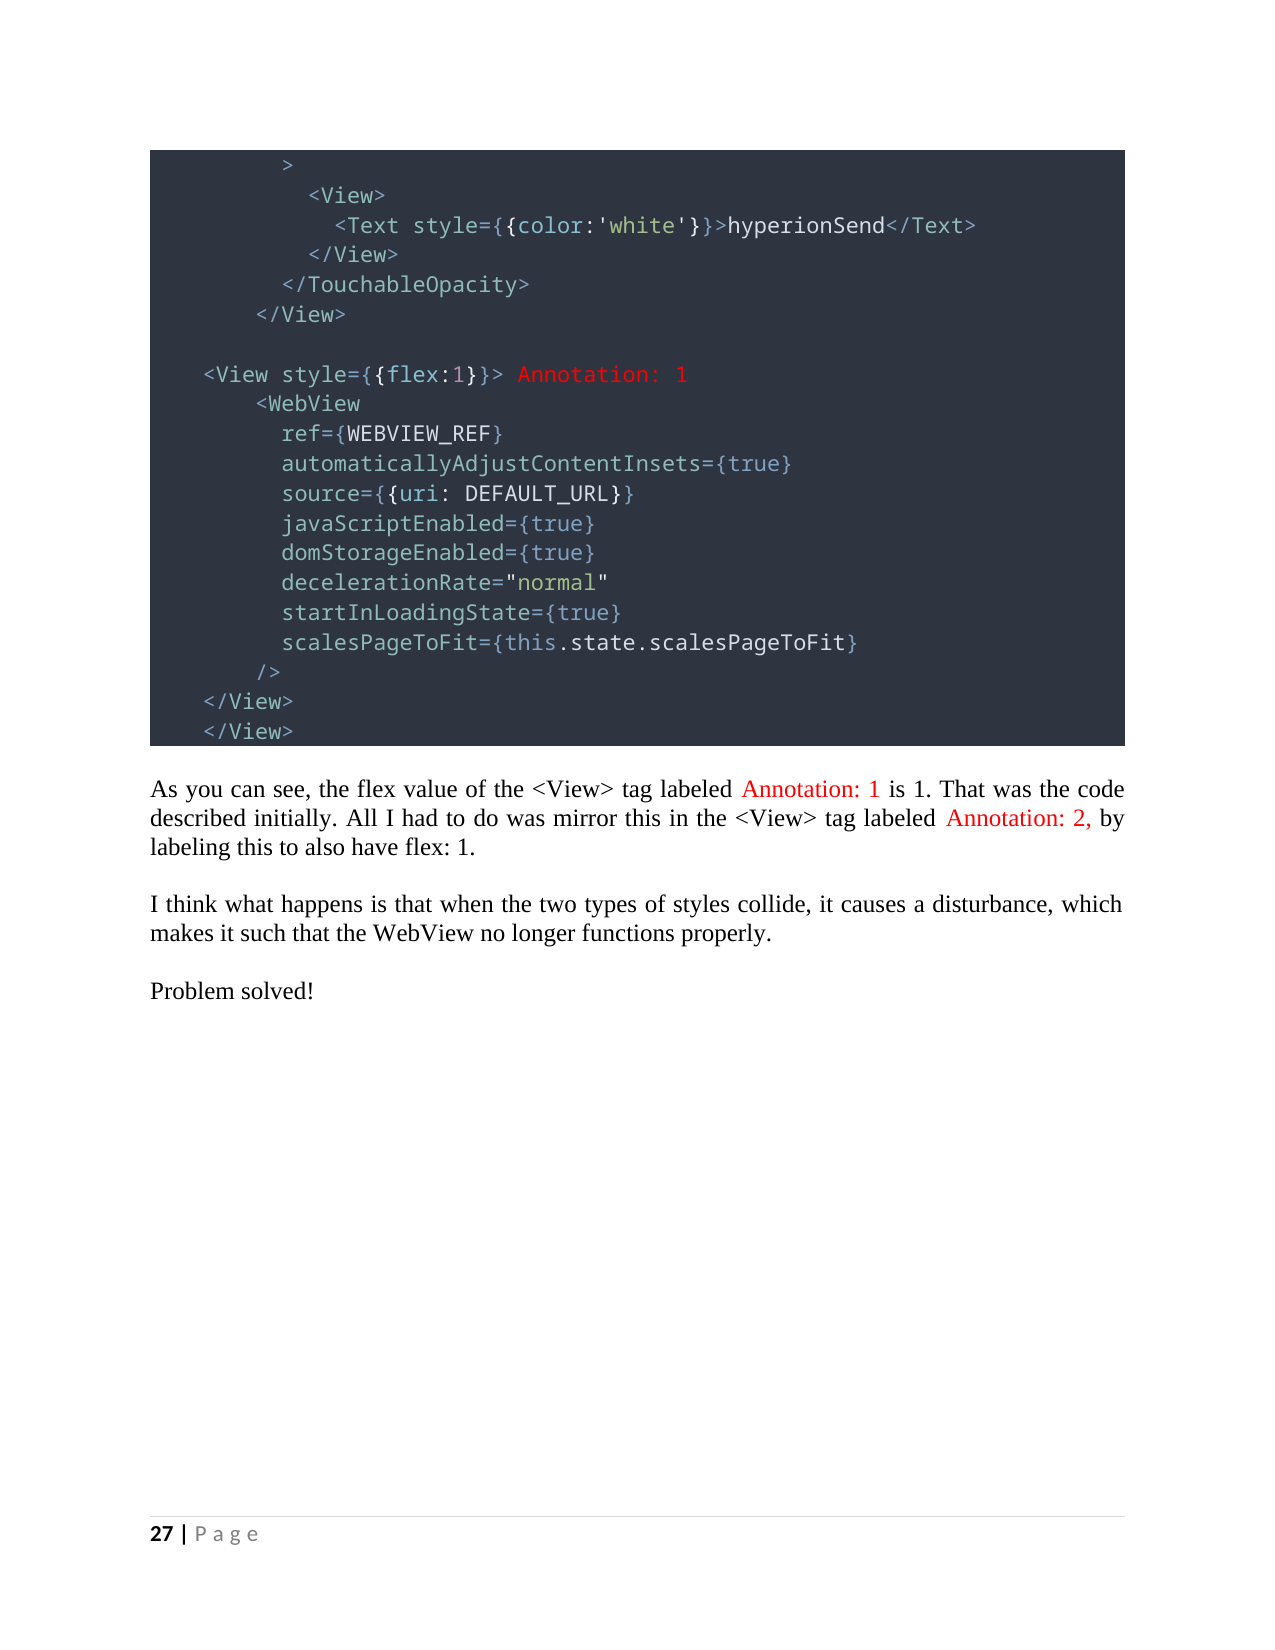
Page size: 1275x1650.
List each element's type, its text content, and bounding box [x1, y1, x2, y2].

text I think what happens is that when the two types of styles collide, it causes a disturbance, which makes it such that the WebView no longer functions properly. [150, 889, 1125, 947]
text As you can see, the flex value of the <View> tag labeled Annotation: 1 is 1. That was the code described initially. All I had to do was mirror this in the <View> tag labeled Annotation: 2, by labeling this to also have flex: 1. [150, 774, 1125, 861]
text <WebView [150, 388, 1125, 418]
text > [150, 150, 1125, 180]
text </View> [150, 299, 1125, 329]
text startInLoadingState={true} [150, 597, 1125, 627]
text decelerationRate="normal" [150, 567, 1125, 597]
text ref={WEBVIEW_REF} [150, 418, 1125, 448]
text domStorageEnabled={true} [150, 537, 1125, 567]
text </View> [150, 716, 1125, 746]
text </View> [150, 686, 1125, 716]
text source={{uri: DEFAULT_URL}} [150, 478, 1125, 507]
text <Text style={{color:'white'}}>hyperionSend</Text> [150, 209, 1125, 239]
text automaticallyAdjustContentInsets={true} [150, 448, 1125, 478]
text Problem solved! [150, 976, 1125, 1004]
text <View> [150, 180, 1125, 209]
text /> [150, 656, 1125, 686]
text javaScriptEnabled={true} [150, 507, 1125, 537]
text </View> [150, 239, 1125, 269]
text </TouchableOpacity> [150, 269, 1125, 299]
text <View style={{flex:1}}> Annotation: 1 [150, 358, 1125, 388]
text scalesPageToFit={this.state.scalesPageToFit} [150, 627, 1125, 656]
